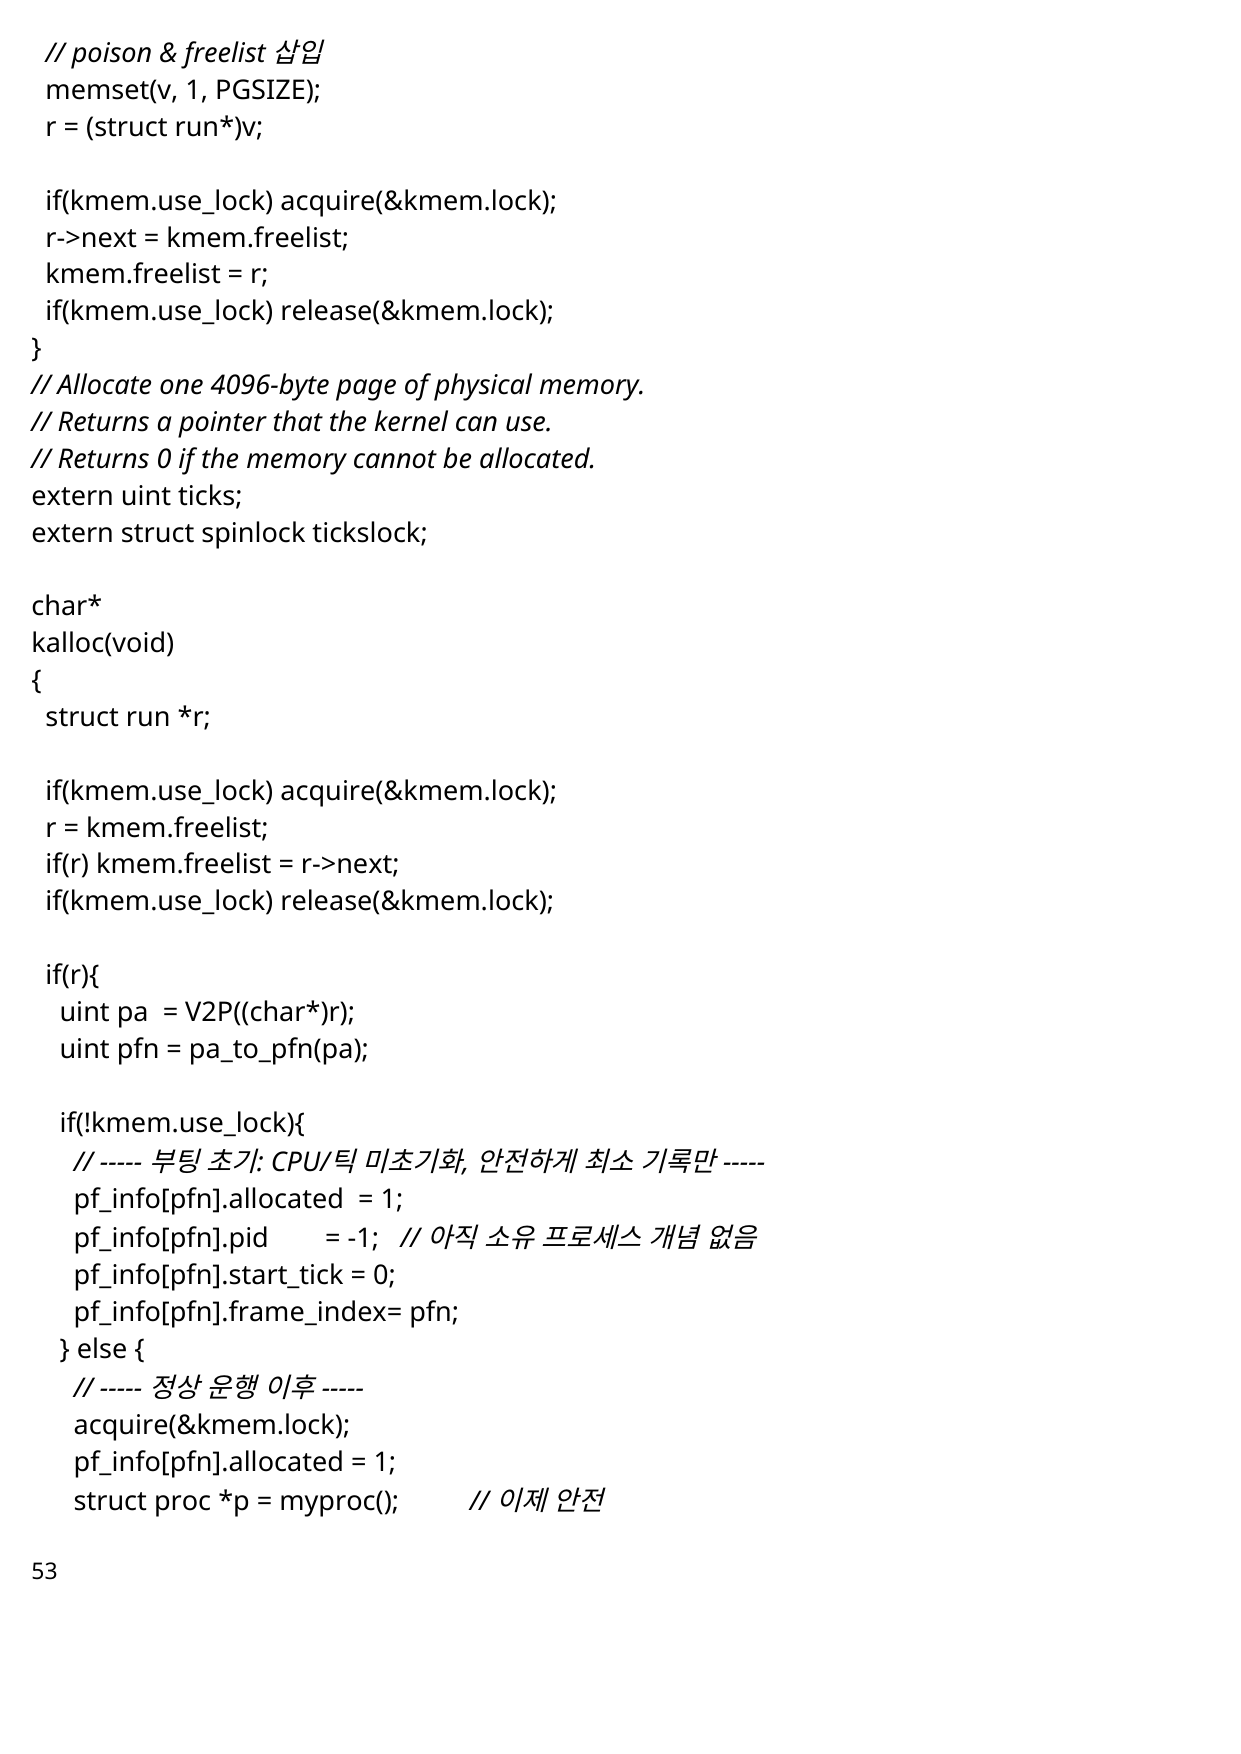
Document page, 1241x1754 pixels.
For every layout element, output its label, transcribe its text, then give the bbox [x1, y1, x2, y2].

text pf_info[pfn].pid = -1; // 아직 소유 프로세스 개념 없음 [31, 1216, 1209, 1256]
text if(r){ [31, 956, 1209, 992]
text pf_info[pfn].frame_index= pfn; [31, 1292, 1209, 1329]
text extern struct spinlock tickslock; [31, 513, 1209, 550]
text } [31, 329, 1209, 366]
text // Allocate one 4096-byte page of physical memory. [31, 366, 1209, 402]
text r->next = kmem.freelist; [31, 218, 1209, 255]
text struct proc *p = myproc(); // 이제 안전 [31, 1479, 1209, 1519]
text pf_info[pfn].start_tick = 0; [31, 1256, 1209, 1292]
text // Returns 0 if the memory cannot be allocated. [31, 439, 1209, 476]
text r = (struct run*)v; [31, 107, 1209, 144]
text // Returns a pointer that the kernel can use. [31, 402, 1209, 439]
text kmem.freelist = r; [31, 255, 1209, 292]
text pf_info[pfn].allocated = 1; [31, 1442, 1209, 1479]
text extern uint ticks; [31, 476, 1209, 513]
text if(kmem.use_lock) release(&kmem.lock); [31, 882, 1209, 919]
text struct run *r; [31, 697, 1209, 734]
text if(kmem.use_lock) acquire(&kmem.lock); [31, 181, 1209, 218]
text r = kmem.freelist; [31, 808, 1209, 845]
text if(!kmem.use_lock){ [31, 1103, 1209, 1140]
text { [31, 661, 1209, 697]
text pf_info[pfn].allocated = 1; [31, 1179, 1209, 1216]
text uint pfn = pa_to_pfn(pa); [31, 1029, 1209, 1066]
text memset(v, 1, PGSIZE); [31, 71, 1209, 107]
text char* [31, 587, 1209, 624]
text uint pa = V2P((char*)r); [31, 992, 1209, 1029]
text } else { [31, 1329, 1209, 1366]
text // poison & freelist 삽입 [31, 31, 1209, 71]
text kalloc(void) [31, 624, 1209, 661]
text // ----- 정상 운행 이후 ----- [31, 1366, 1209, 1406]
text // ----- 부팅 초기: CPU/틱 미초기화, 안전하게 최소 기록만 ----- [31, 1140, 1209, 1179]
text if(kmem.use_lock) release(&kmem.lock); [31, 292, 1209, 329]
text if(kmem.use_lock) acquire(&kmem.lock); [31, 771, 1209, 808]
text if(r) kmem.freelist = r->next; [31, 845, 1209, 882]
text acquire(&kmem.lock); [31, 1406, 1209, 1442]
